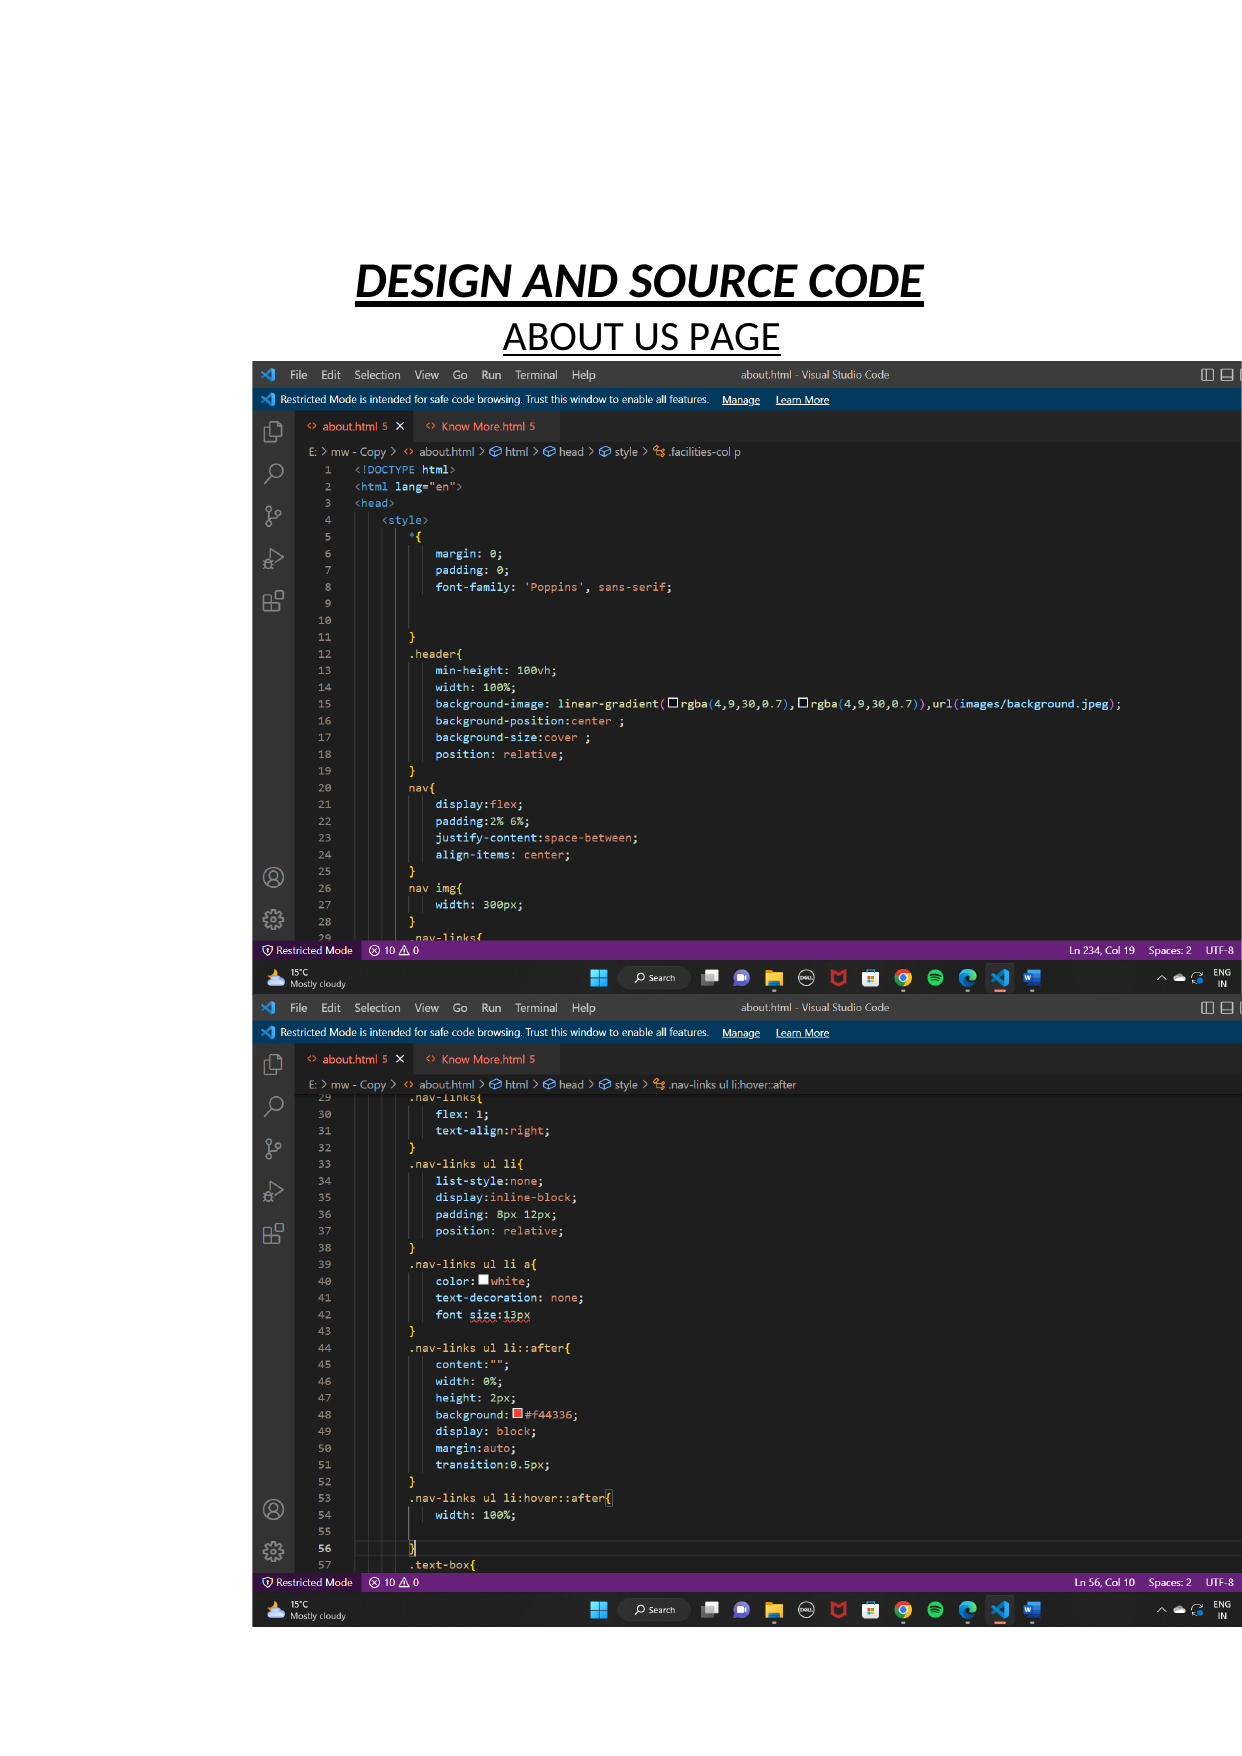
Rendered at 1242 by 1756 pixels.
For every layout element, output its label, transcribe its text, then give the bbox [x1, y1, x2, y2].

picture [252, 361, 1242, 1627]
text DESIGN AND SOURCE CODE [252, 249, 1031, 310]
text ABOUT US PAGE [252, 310, 1031, 361]
